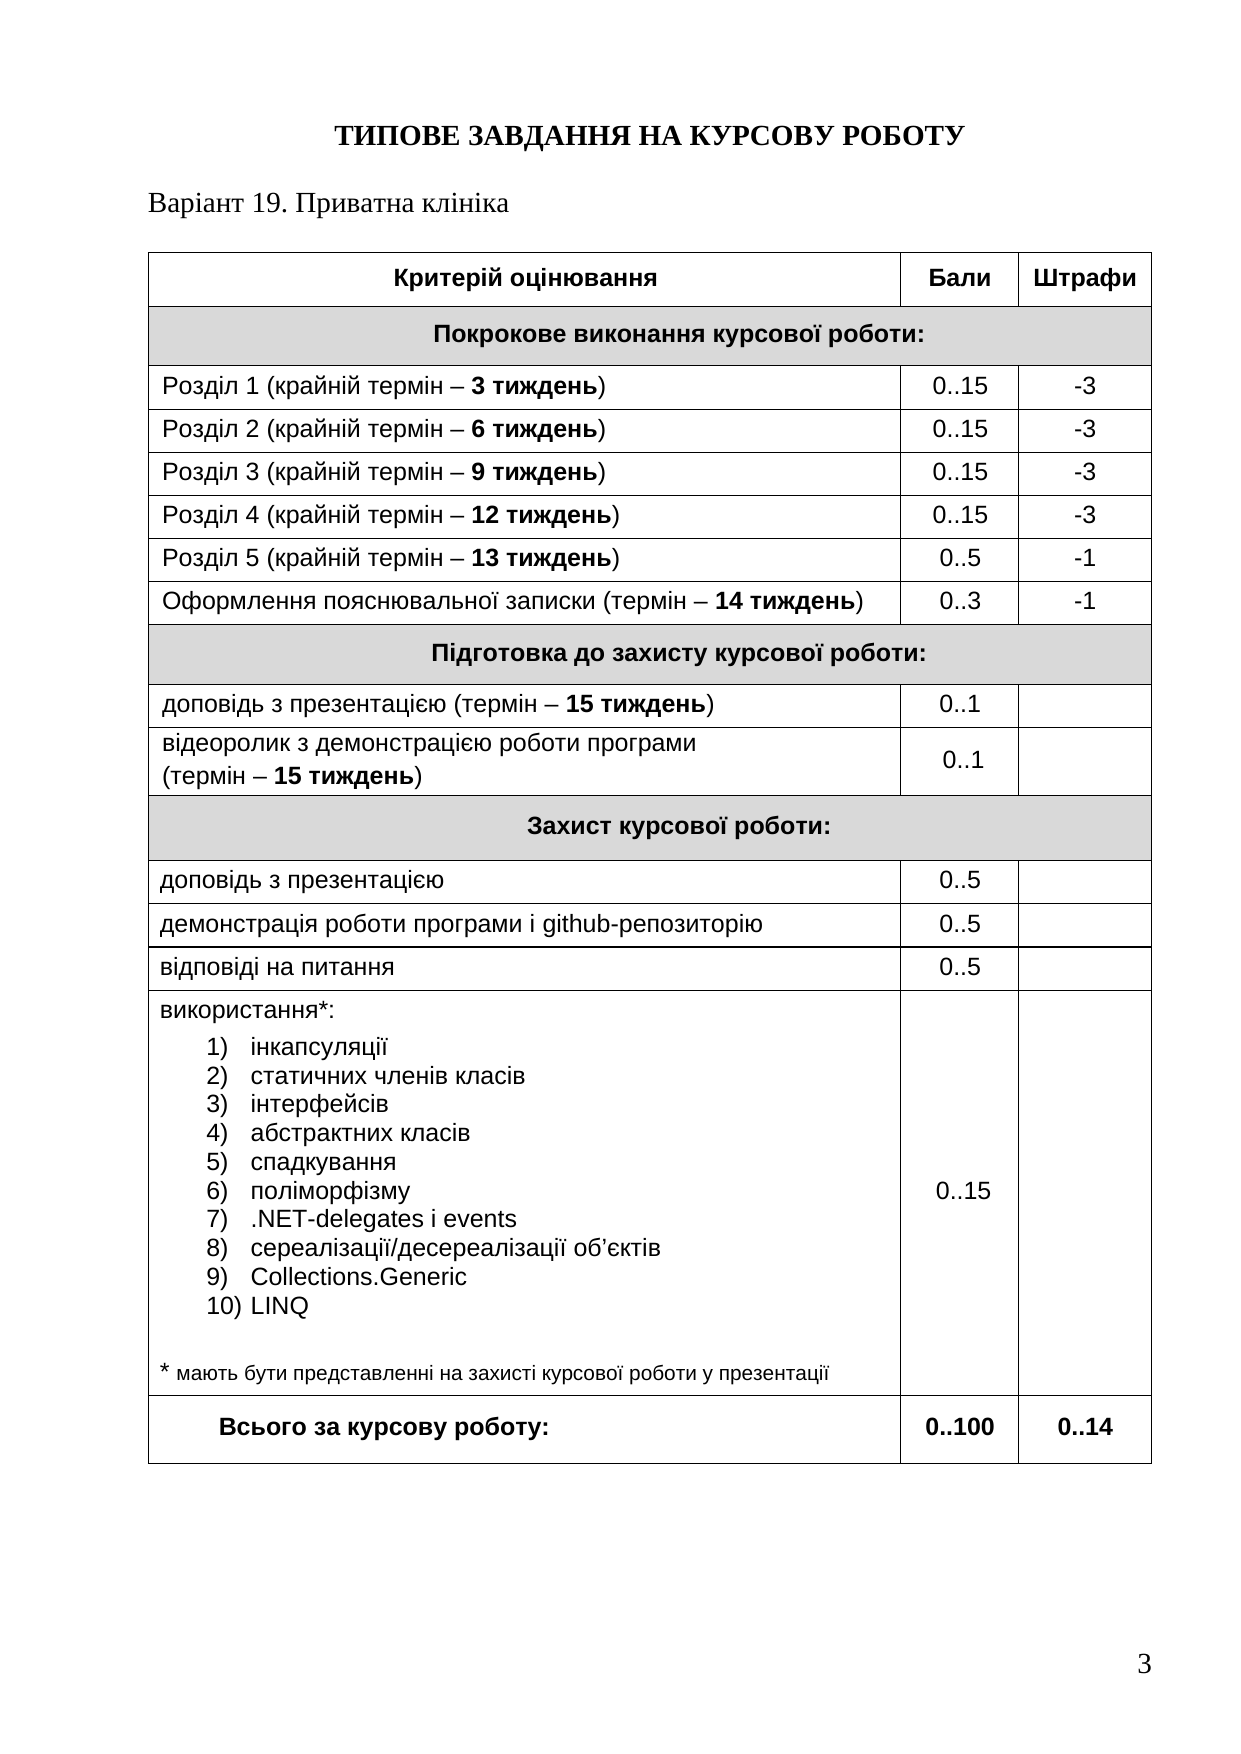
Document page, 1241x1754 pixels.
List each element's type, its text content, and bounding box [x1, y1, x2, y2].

table_cell Оформлення пояснювальної записки (термін – 14 тиждень) [149, 582, 900, 624]
table_cell [1019, 685, 1151, 727]
table_cell доповідь з презентацією (термін – 15 тиждень) [149, 685, 900, 727]
table_cell Розділ 4 (крайній термін – 12 тиждень) [149, 496, 900, 538]
table_cell -3 [1019, 453, 1151, 495]
table_cell Розділ 5 (крайній термін – 13 тиждень) [149, 539, 900, 581]
table_cell Розділ 2 (крайній термін – 6 тиждень) [149, 410, 900, 452]
table_cell 0..15 [901, 991, 1018, 1394]
table_cell -3 [1019, 496, 1151, 538]
table_cell Розділ 1 (крайній термін – 3 тиждень) [149, 366, 900, 408]
table_cell демонстрація роботи програми і github-репозиторію [149, 904, 900, 946]
table_cell 0..15 [901, 496, 1018, 538]
table_cell 0..15 [901, 410, 1018, 452]
table_cell [1019, 991, 1151, 1394]
table_cell 0..5 [901, 861, 1018, 903]
table_cell Покрокове виконання курсової роботи: [149, 307, 1151, 365]
table_cell 0..5 [901, 948, 1018, 989]
table_header Штрафи [1019, 253, 1151, 306]
table_cell відповіді на питання [149, 948, 900, 989]
table_cell -3 [1019, 410, 1151, 452]
table_cell 0..15 [901, 366, 1018, 408]
table_cell 0..3 [901, 582, 1018, 624]
table_cell 0..15 [901, 453, 1018, 495]
table_cell Розділ 3 (крайній термін – 9 тиждень) [149, 453, 900, 495]
table_cell Захист курсової роботи: [149, 796, 1151, 860]
text ТИПОВЕ ЗАВДАННЯ НА КУРСОВУ РОБОТУ [148, 118, 1152, 152]
table_cell відеоролик з демонстрацією роботи програми (термін – 15 тиждень) [149, 728, 900, 795]
table_cell 0..5 [901, 904, 1018, 946]
table_cell Всього за курсову роботу: [149, 1396, 900, 1462]
table_cell 0..100 [901, 1396, 1018, 1462]
table_cell 0..1 [901, 685, 1018, 727]
table_cell [1019, 948, 1151, 989]
table_cell [1019, 861, 1151, 903]
table_cell [1019, 728, 1151, 795]
table_cell -3 [1019, 366, 1151, 408]
table_cell Підготовка до захисту курсової роботи: [149, 625, 1151, 684]
table_cell доповідь з презентацією [149, 861, 900, 903]
table_cell -1 [1019, 582, 1151, 624]
table_cell -1 [1019, 539, 1151, 581]
table_cell 0..14 [1019, 1396, 1151, 1462]
table_header Бали [901, 253, 1018, 306]
table_header Критерій оцінювання [149, 253, 900, 306]
table_cell використання*: інкапсуляції статичних членів класів інтерфейсів абстрактних класів спадкування поліморфізму .NET-delegates і events сереалізації/десереалізації об’єктів Collections.Generic LINQ * мають бути представленні на захисті курсової роботи у презентації [149, 991, 900, 1394]
table_cell 0..1 [901, 728, 1018, 795]
table_cell 0..5 [901, 539, 1018, 581]
table_cell [1019, 904, 1151, 946]
text Варіант 19. Приватна клініка [148, 185, 1152, 219]
